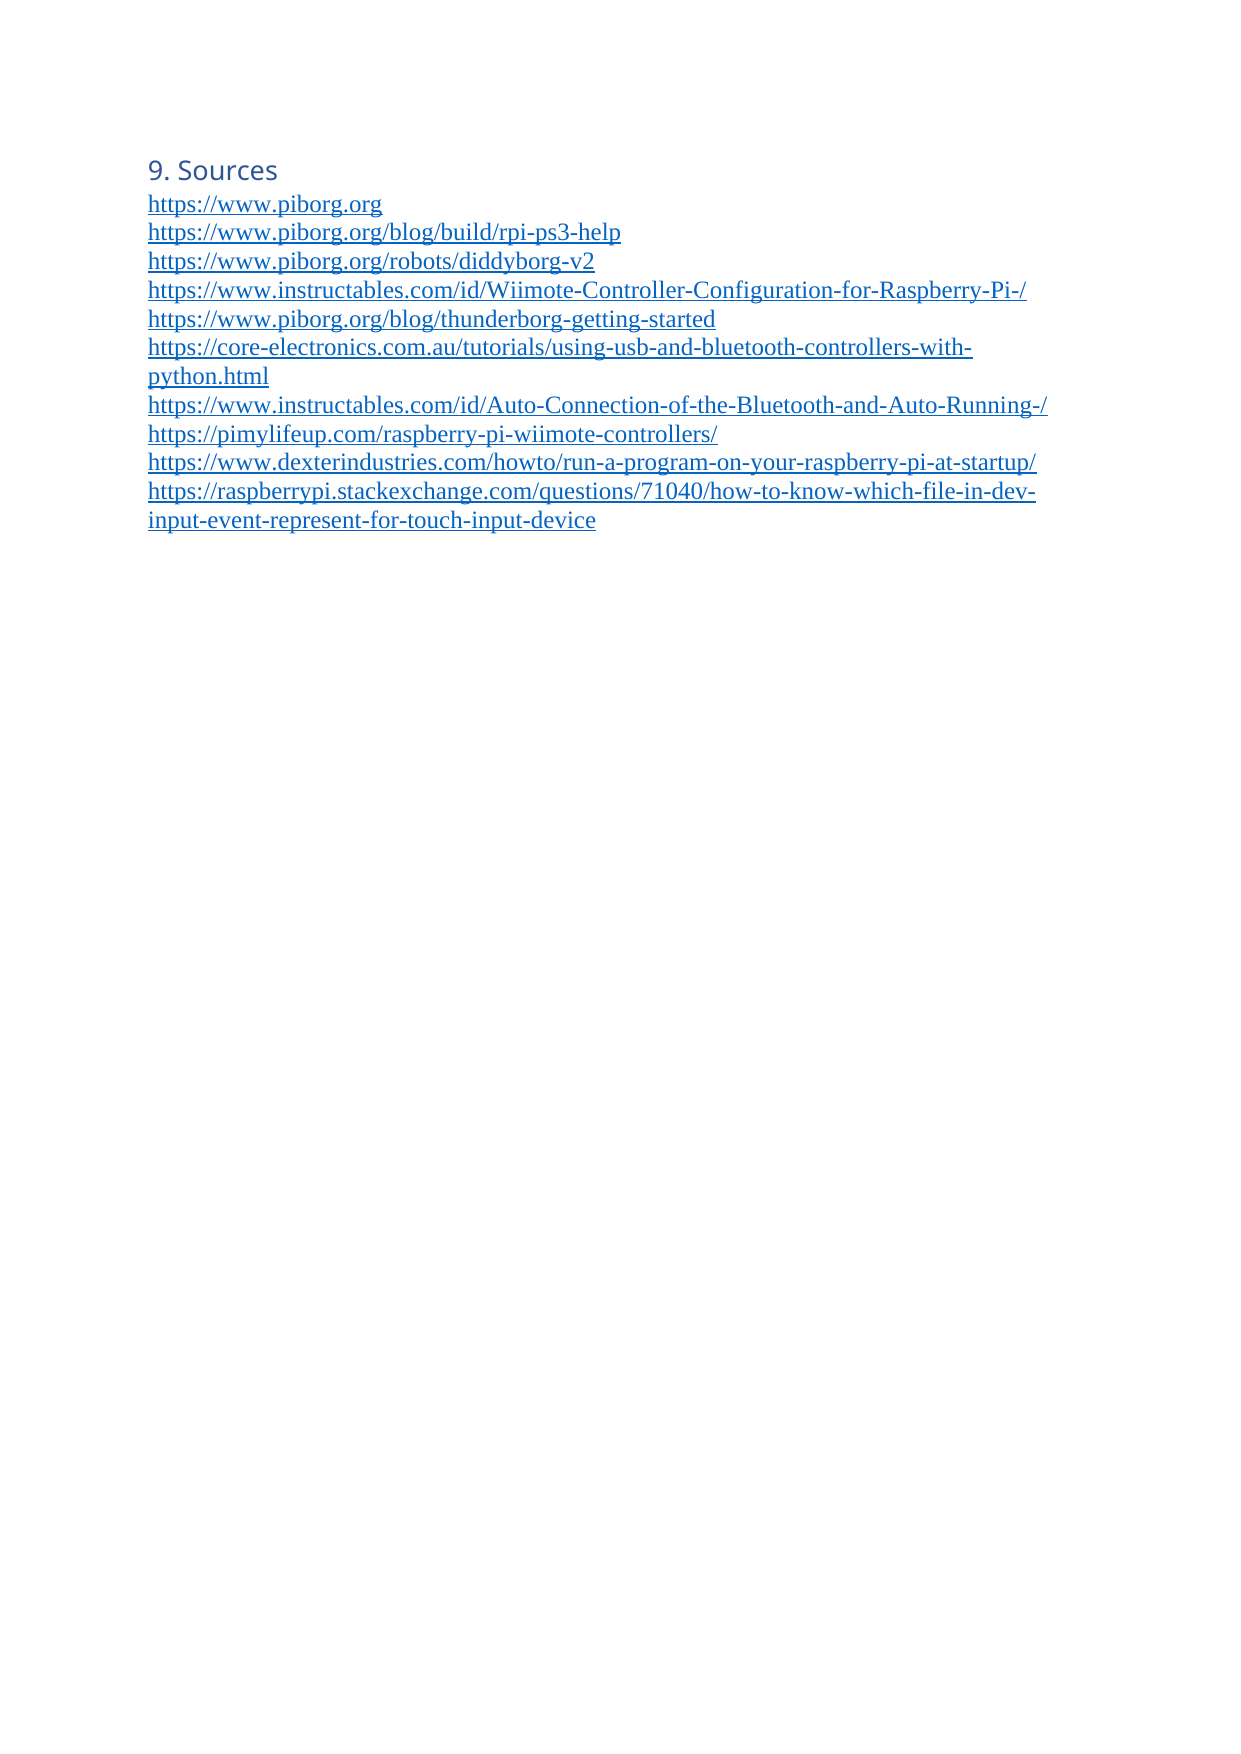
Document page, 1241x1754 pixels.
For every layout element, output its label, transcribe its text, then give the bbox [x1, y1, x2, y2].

text https://www.instructables.com/id/Auto-Connection-of-the-Bluetooth-and-Auto-Running-/ [148, 390, 1093, 419]
text https://www.dexterindustries.com/howto/run-a-program-on-your-raspberry-pi-at-startup/ [148, 447, 1093, 476]
text https://www.piborg.org [148, 189, 1093, 217]
text https://www.piborg.org/blog/thunderborg-getting-started [148, 304, 1093, 332]
text https://pimylifeup.com/raspberry-pi-wiimote-controllers/ [148, 419, 1093, 447]
text https://www.piborg.org/blog/build/rpi-ps3-help [148, 217, 1093, 246]
text https://raspberrypi.stackexchange.com/questions/71040/how-to-know-which-file-in-dev-input-event-represent-for-touch-input-device [148, 476, 1093, 534]
text https://core-electronics.com.au/tutorials/using-usb-and-bluetooth-controllers-with-python.html [148, 332, 1093, 390]
text https://www.instructables.com/id/Wiimote-Controller-Configuration-for-Raspberry-Pi-/ [148, 275, 1093, 304]
text https://www.piborg.org/robots/diddyborg-v2 [148, 246, 1093, 275]
subtitle 9. Sources [148, 152, 1093, 189]
